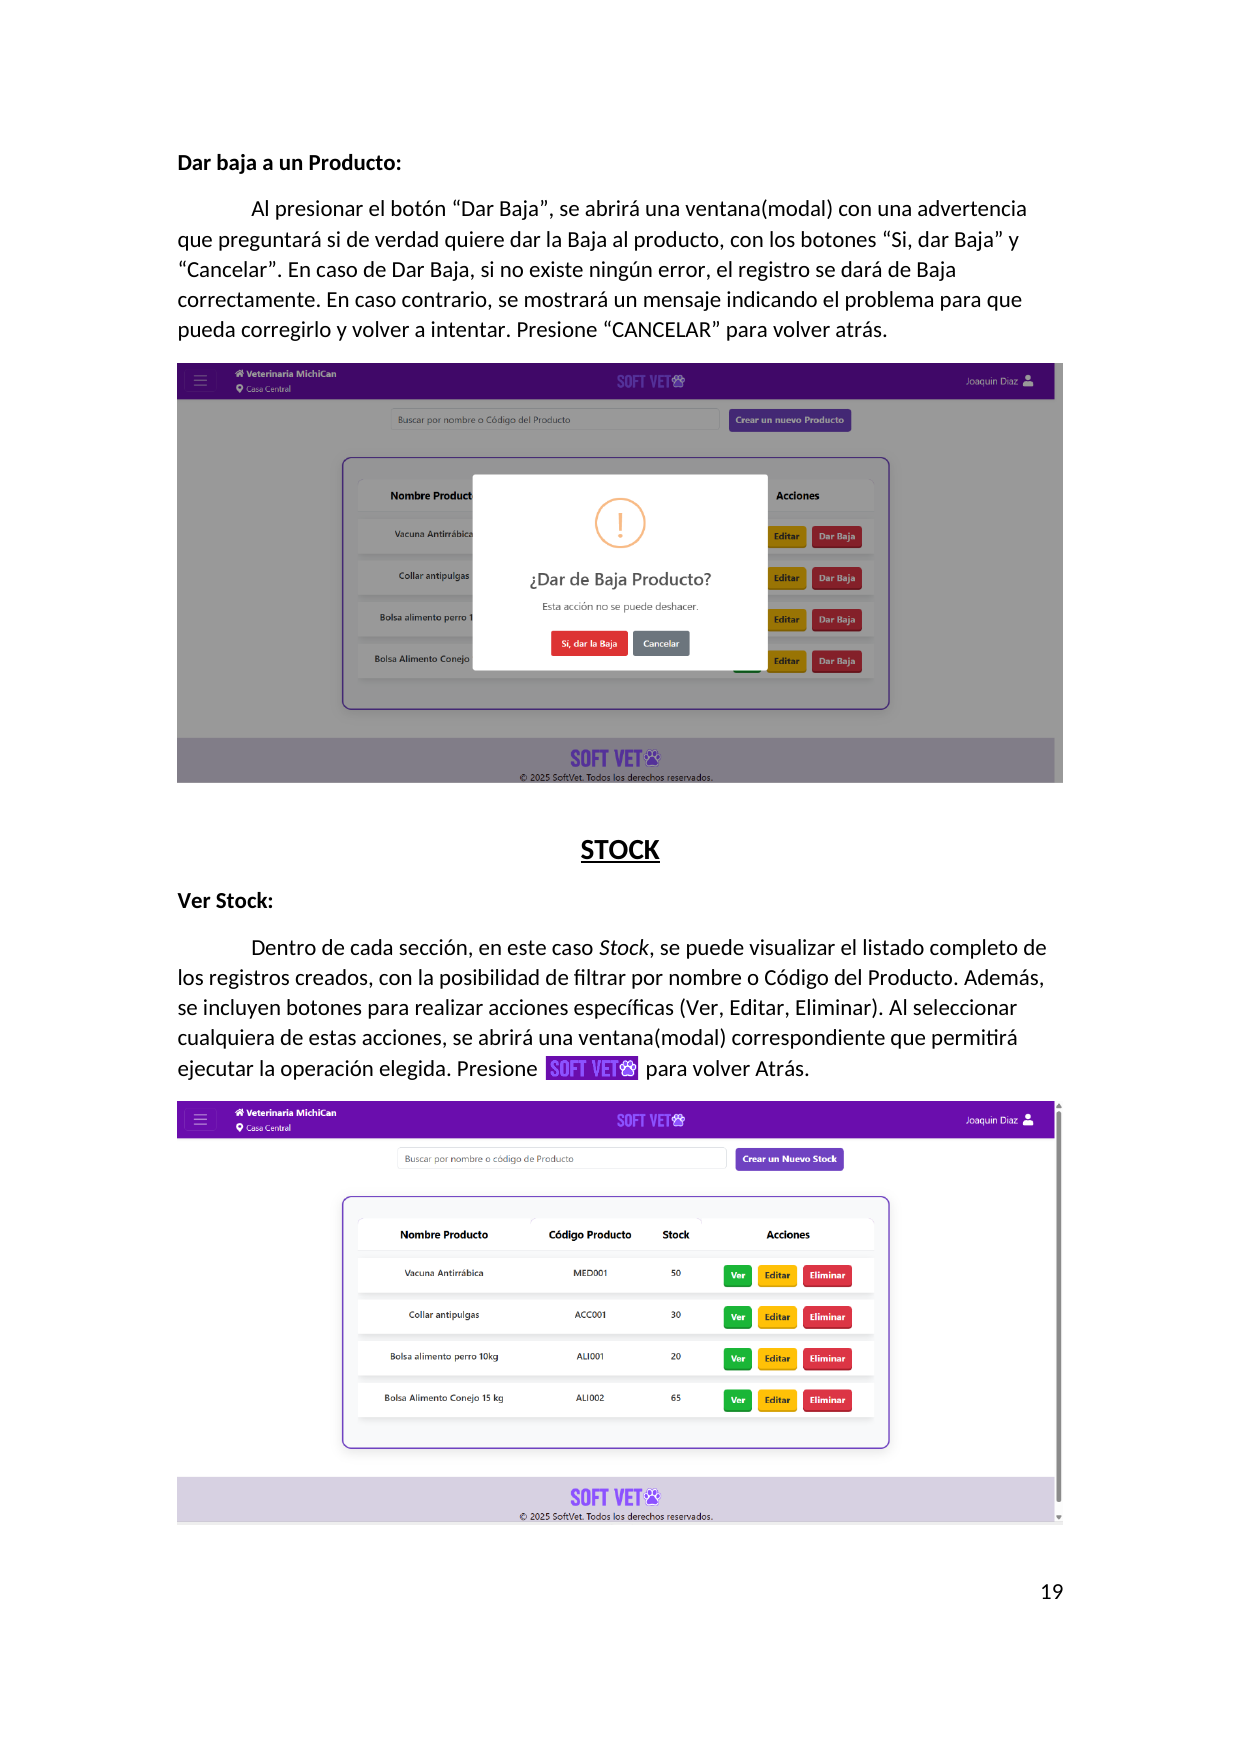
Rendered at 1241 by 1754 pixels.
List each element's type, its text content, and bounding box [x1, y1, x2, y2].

text Dar baja a un Producto: [177, 148, 1063, 176]
text Dentro de cada sección, en este caso Stock, se puede visualizar el listado completo de los registros creados, con la posibilidad de filtrar por nombre o Código del Producto. Además, se incluyen botones para realizar acciones específicas (Ver, Editar, Eliminar). Al seleccionar cualquiera de estas acciones, se abrirá una ventana(modal) correspondiente que permitirá ejecutar la operación elegida. Presione para volver Atrás. [177, 933, 1063, 1082]
picture [177, 363, 1063, 783]
text Al presionar el botón “Dar Baja”, se abrirá una ventana(modal) con una advertencia que preguntará si de verdad quiere dar la Baja al producto, con los botones “Si, dar Baja” y “Cancelar”. En caso de Dar Baja, si no existe ningún error, el registro se dará de Baja correctamente. En caso contrario, se mostrará un mensaje indicando el problema para que pueda corregirlo y volver a intentar. Presione “CANCELAR” para volver atrás. [177, 194, 1063, 343]
text STOCK [177, 831, 1063, 867]
picture [177, 1101, 1063, 1525]
text Ver Stock: [177, 886, 1063, 914]
picture [545, 1056, 639, 1080]
